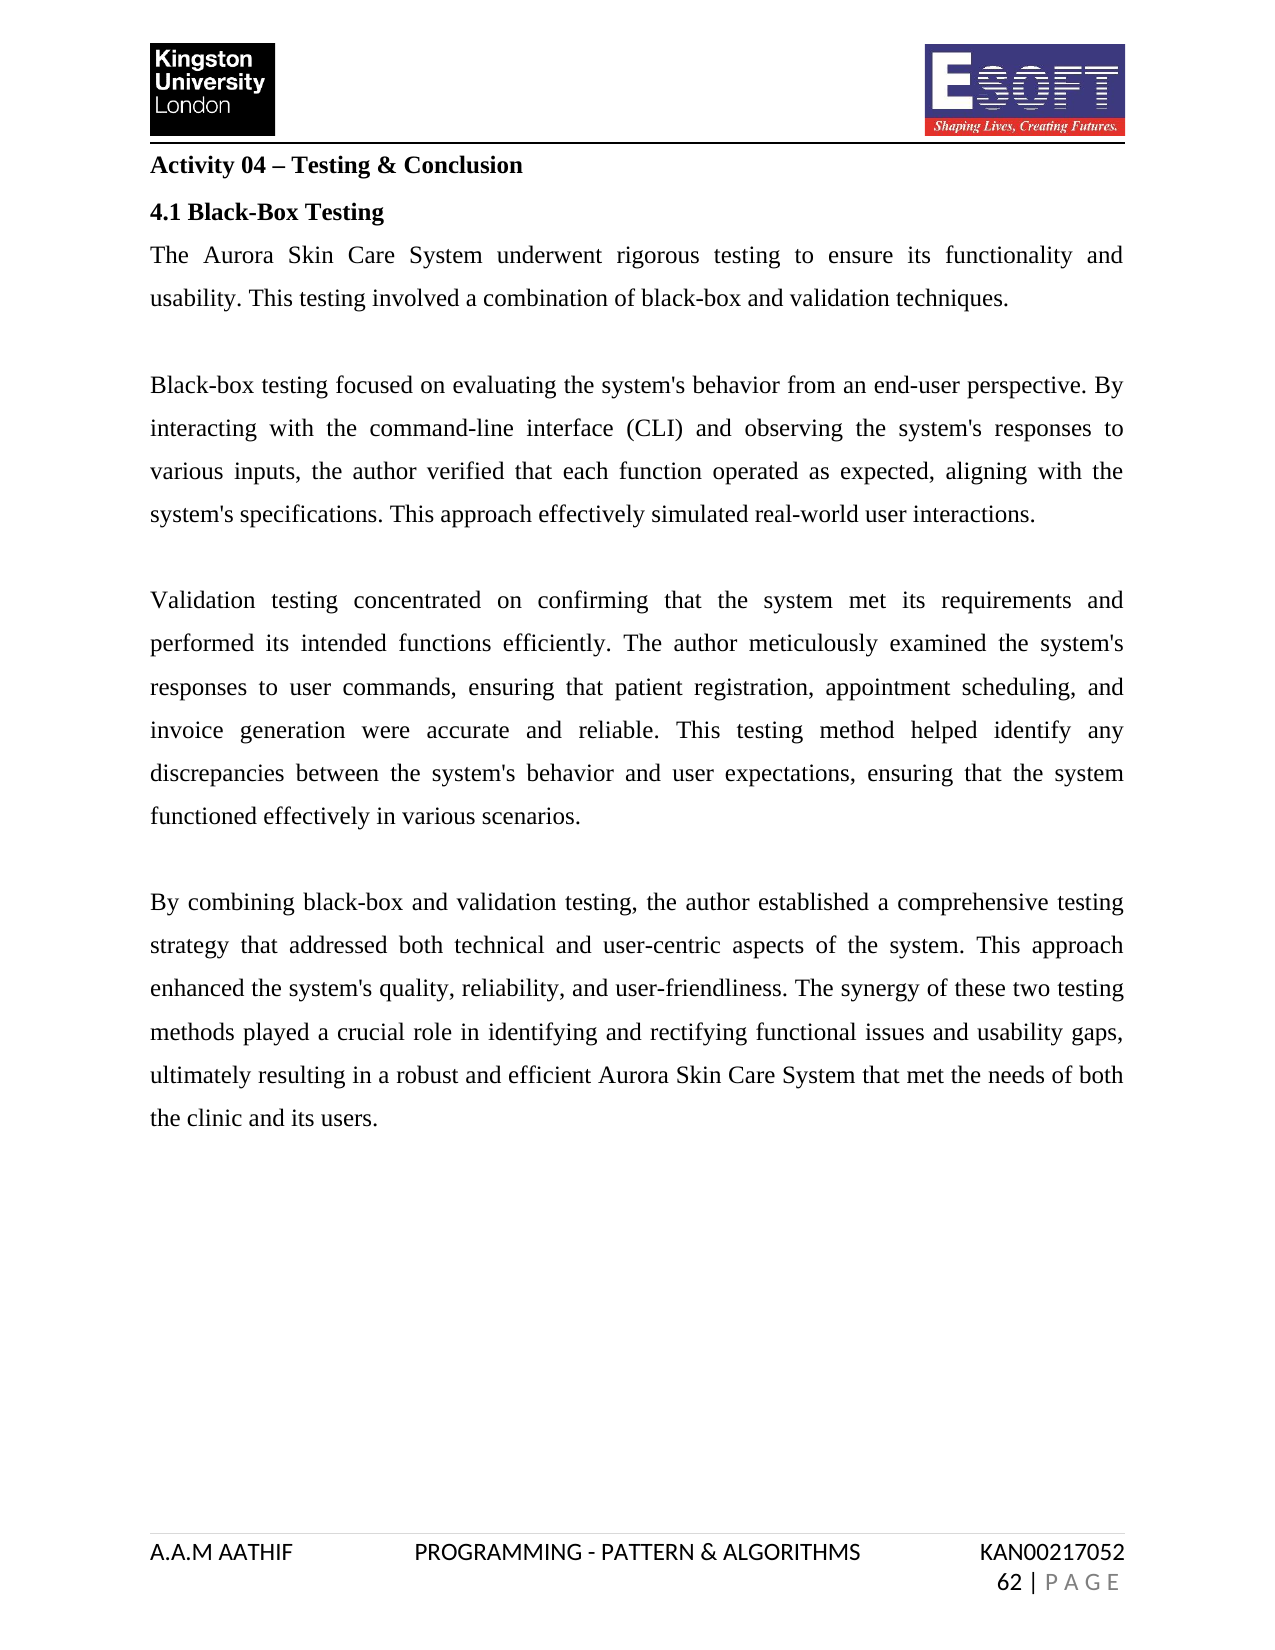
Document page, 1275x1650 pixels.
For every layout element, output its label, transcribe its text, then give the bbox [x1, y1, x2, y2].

picture [924, 44, 1126, 136]
text By combining black-box and validation testing, the author established a comprehensive testing strategy that addressed both technical and user-centric aspects of the system. This approach enhanced the system's quality, reliability, and user-friendliness. The synergy of these two testing methods played a crucial role in identifying and rectifying functional issues and usability gaps, ultimately resulting in a robust and efficient Aurora Skin Care System that met the needs of both the clinic and its users. [150, 887, 1125, 1132]
text The Aurora Skin Care System underwent rigorous testing to ensure its functionality and usability. This testing involved a combination of black-box and validation techniques. [150, 240, 1125, 312]
subtitle Black-Box Testing [150, 197, 1125, 226]
subtitle Activity 04 – Testing & Conclusion [150, 150, 1125, 179]
text Validation testing concentrated on confirming that the system met its requirements and performed its intended functions efficiently. The author meticulously examined the system's responses to user commands, ensuring that patient registration, appointment scheduling, and invoice generation were accurate and reliable. This testing method helped identify any discrepancies between the system's behavior and user expectations, ensuring that the system functioned effectively in various scenarios. [150, 585, 1125, 830]
picture [150, 43, 275, 136]
text Black-box testing focused on evaluating the system's behavior from an end-user perspective. By interacting with the command-line interface (CLI) and observing the system's responses to various inputs, the author verified that each function operated as expected, aligning with the system's specifications. This approach effectively simulated real-world user interactions. [150, 370, 1125, 528]
